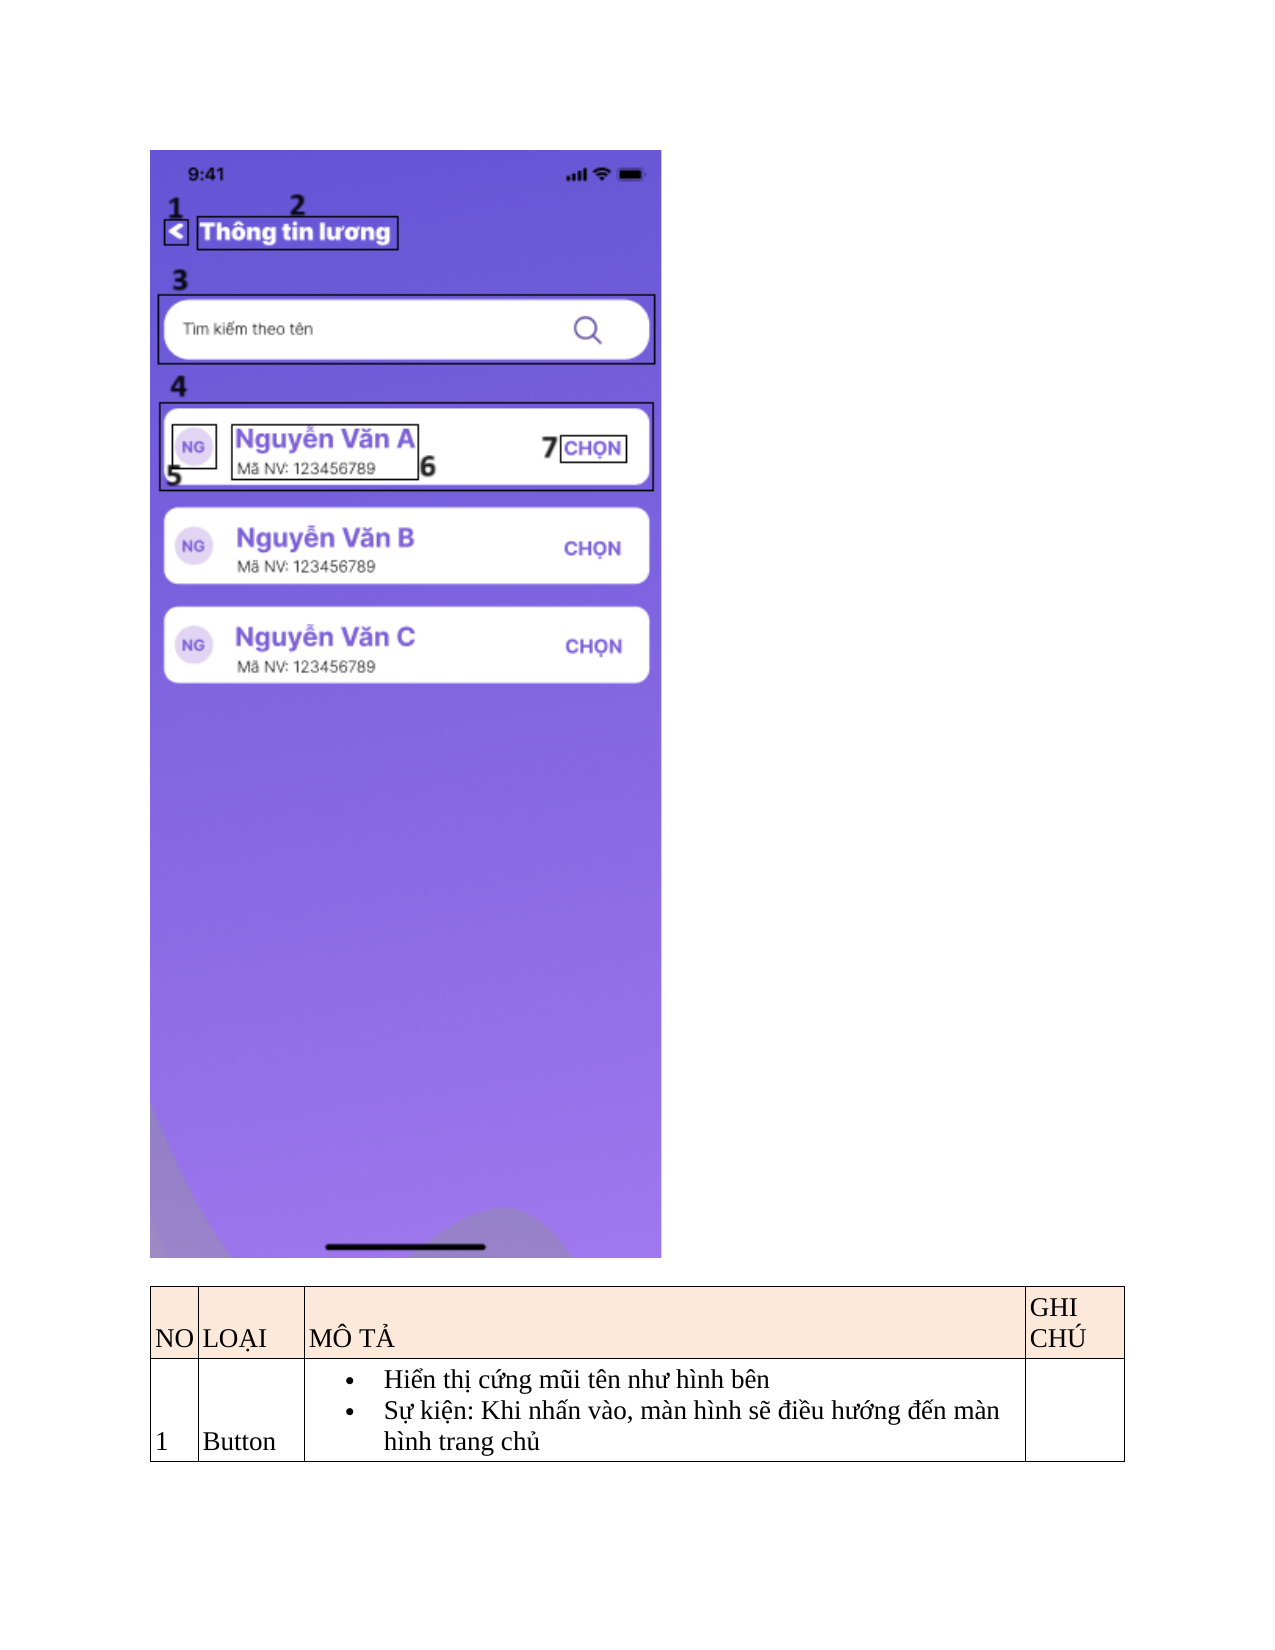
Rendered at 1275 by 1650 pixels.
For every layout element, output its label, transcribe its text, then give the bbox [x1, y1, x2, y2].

table_header LOẠI [199, 1287, 304, 1358]
table_cell 1 [151, 1359, 198, 1461]
table_cell [1026, 1359, 1124, 1461]
table_cell Button [199, 1359, 304, 1461]
table_header GHI CHÚ [1026, 1287, 1124, 1358]
table_header MÔ TẢ [305, 1287, 1025, 1358]
table_header NO [151, 1287, 198, 1358]
picture [150, 150, 662, 1258]
table_cell Hiển thị cứng mũi tên như hình bên Sự kiện: Khi nhấn vào, màn hình sẽ điều hướng đến màn hình trang chủ [305, 1359, 1025, 1461]
